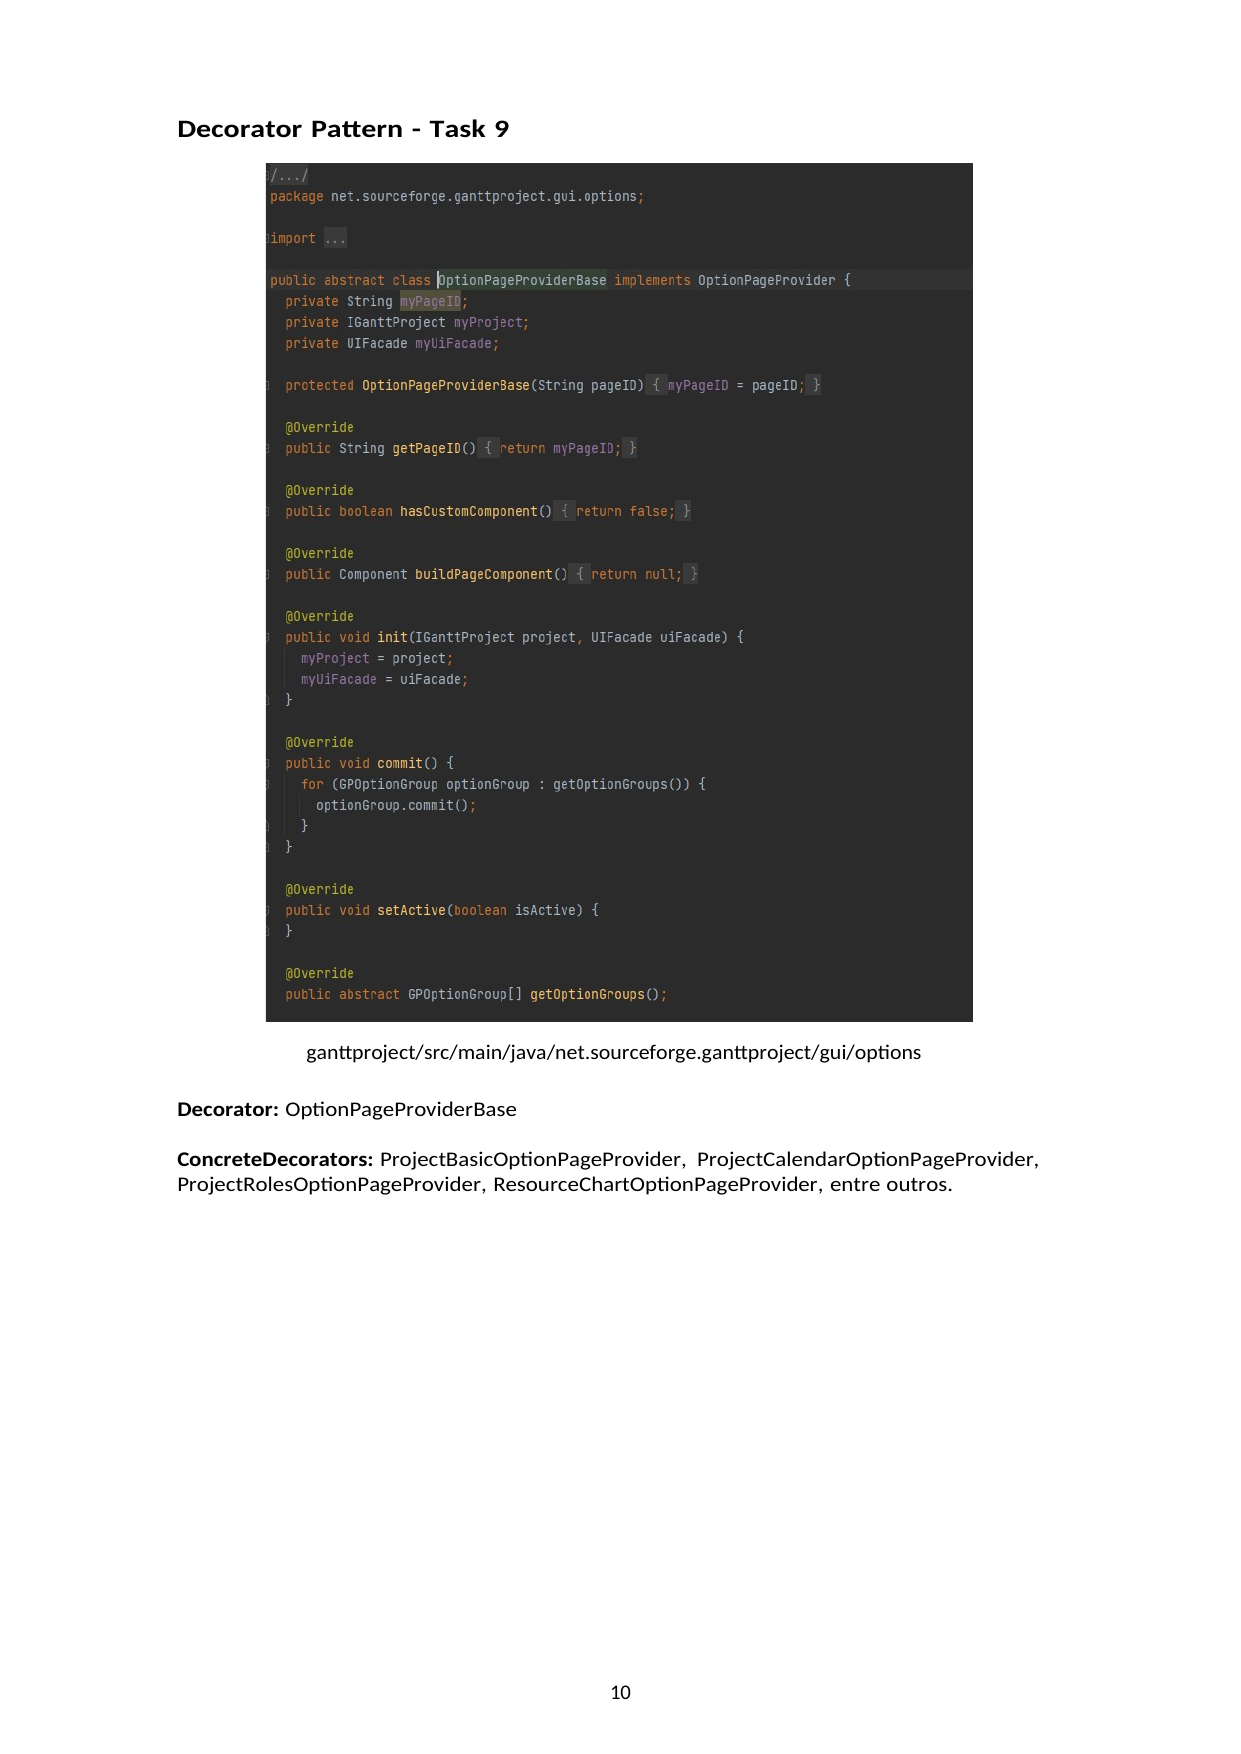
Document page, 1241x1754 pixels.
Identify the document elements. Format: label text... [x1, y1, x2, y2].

picture [265, 163, 973, 1022]
subtitle Decorator Pattern - Task 9 [177, 113, 1126, 144]
text ConcreteDecorators: ProjectBasicOptionPageProvider, ProjectCalendarOptionPageProvider, ProjectRolesOptionPageProvider, ResourceChartOptionPageProvider, entre outros. [177, 1146, 1126, 1196]
text Decorator: OptionPageProviderBase [177, 1096, 1126, 1122]
